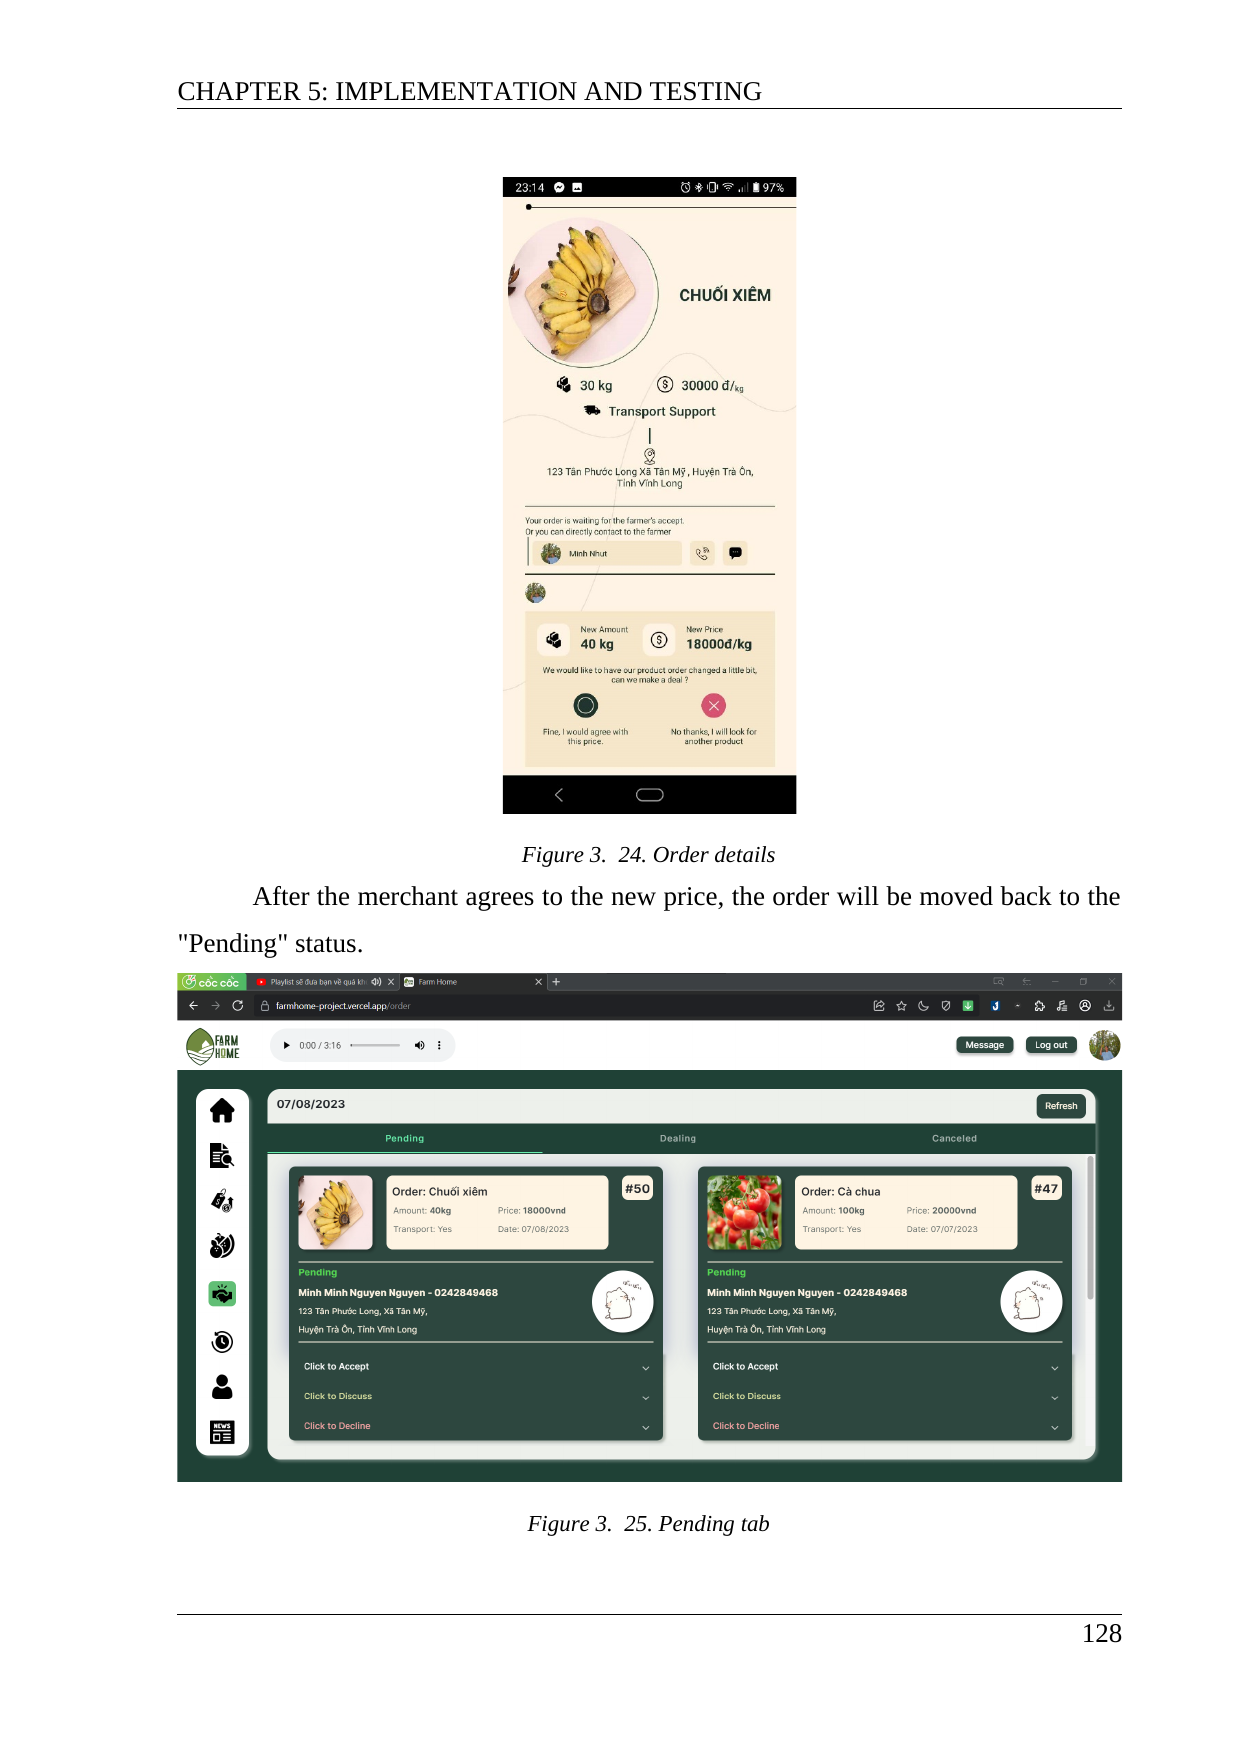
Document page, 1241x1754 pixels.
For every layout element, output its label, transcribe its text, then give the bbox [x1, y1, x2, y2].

picture [177, 973, 1123, 1482]
text After the merchant agrees to the new price, the order will be moved back to the "Pending" status. [177, 880, 1122, 958]
picture [502, 177, 797, 814]
